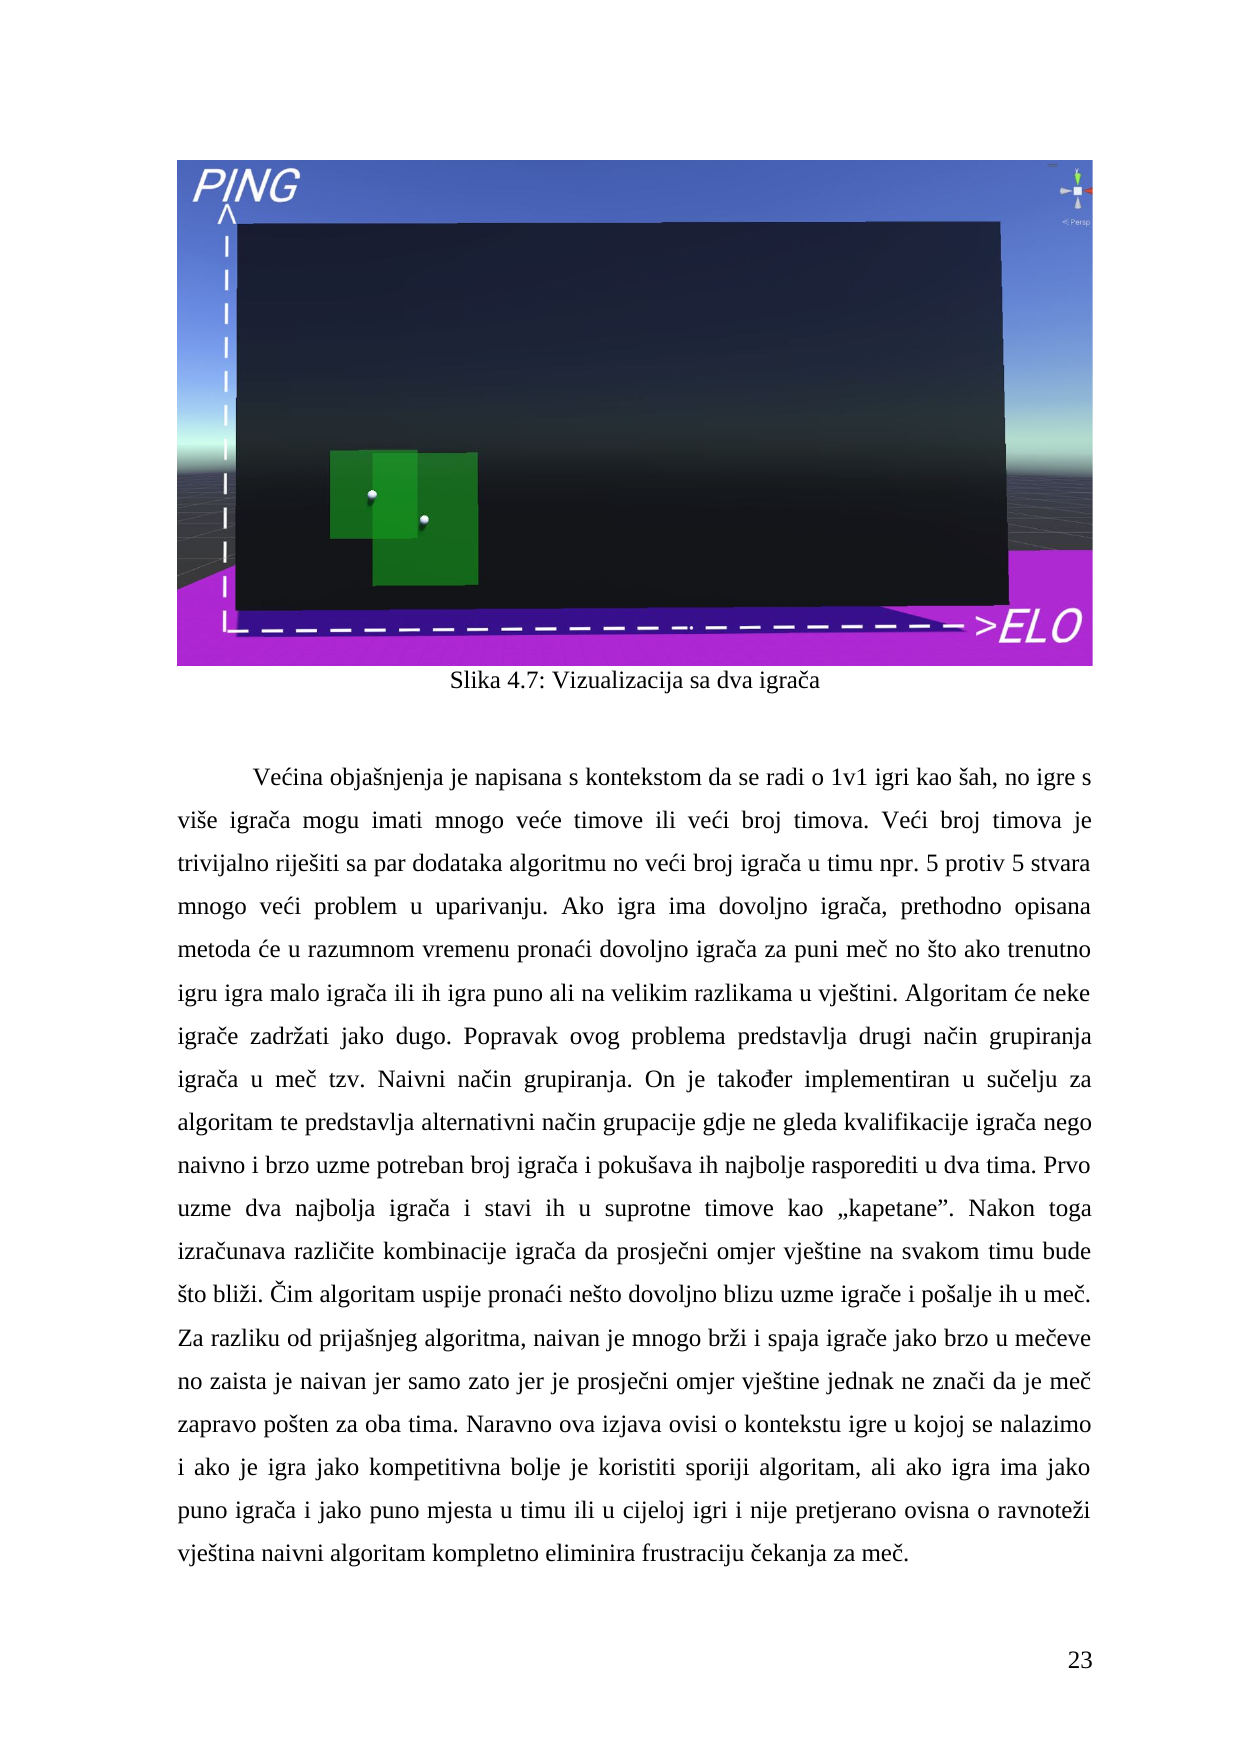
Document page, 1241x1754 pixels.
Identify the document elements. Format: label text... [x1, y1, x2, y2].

picture [177, 160, 1093, 666]
text Većina objašnjenja je napisana s kontekstom da se radi o 1v1 igri kao šah, no igre s više igrača mogu imati mnogo veće timove ili veći broj timova. Veći broj timova je trivijalno riješiti sa par dodataka algoritmu no veći broj igrača u timu npr. 5 protiv 5 stvara mnogo veći problem u uparivanju. Ako igra ima dovoljno igrača, prethodno opisana metoda će u razumnom vremenu pronaći dovoljno igrača za puni meč no što ako trenutno igru igra malo igrača ili ih igra puno ali na velikim razlikama u vještini. Algoritam će neke igrače zadržati jako dugo. Popravak ovog problema predstavlja drugi način grupiranja igrača u meč tzv. Naivni način grupiranja. On je također implementiran u sučelju za algoritam te predstavlja alternativni način grupacije gdje ne gleda kvalifikacije igrača nego naivno i brzo uzme potreban broj igrača i pokušava ih najbolje rasporediti u dva tima. Prvo uzme dva najbolja igrača i stavi ih u suprotne timove kao „kapetane”. Nakon toga izračunava različite kombinacije igrača da prosječni omjer vještine na svakom timu bude što bliži. Čim algoritam uspije pronaći nešto dovoljno blizu uzme igrače i pošalje ih u meč. Za razliku od prijašnjeg algoritma, naivan je mnogo brži i spaja igrače jako brzo u mečeve no zaista je naivan jer samo zato jer je prosječni omjer vještine jednak ne znači da je meč zapravo pošten za oba tima. Naravno ova izjava ovisi o kontekstu igre u kojoj se nalazimo i ako je igra jako kompetitivna bolje je koristiti sporiji algoritam, ali ako igra ima jako puno igrača i jako puno mjesta u timu ili u cijeloj igri i nije pretjerano ovisna o ravnoteži vještina naivni algoritam kompletno eliminira frustraciju čekanja za meč. [177, 762, 1092, 1567]
